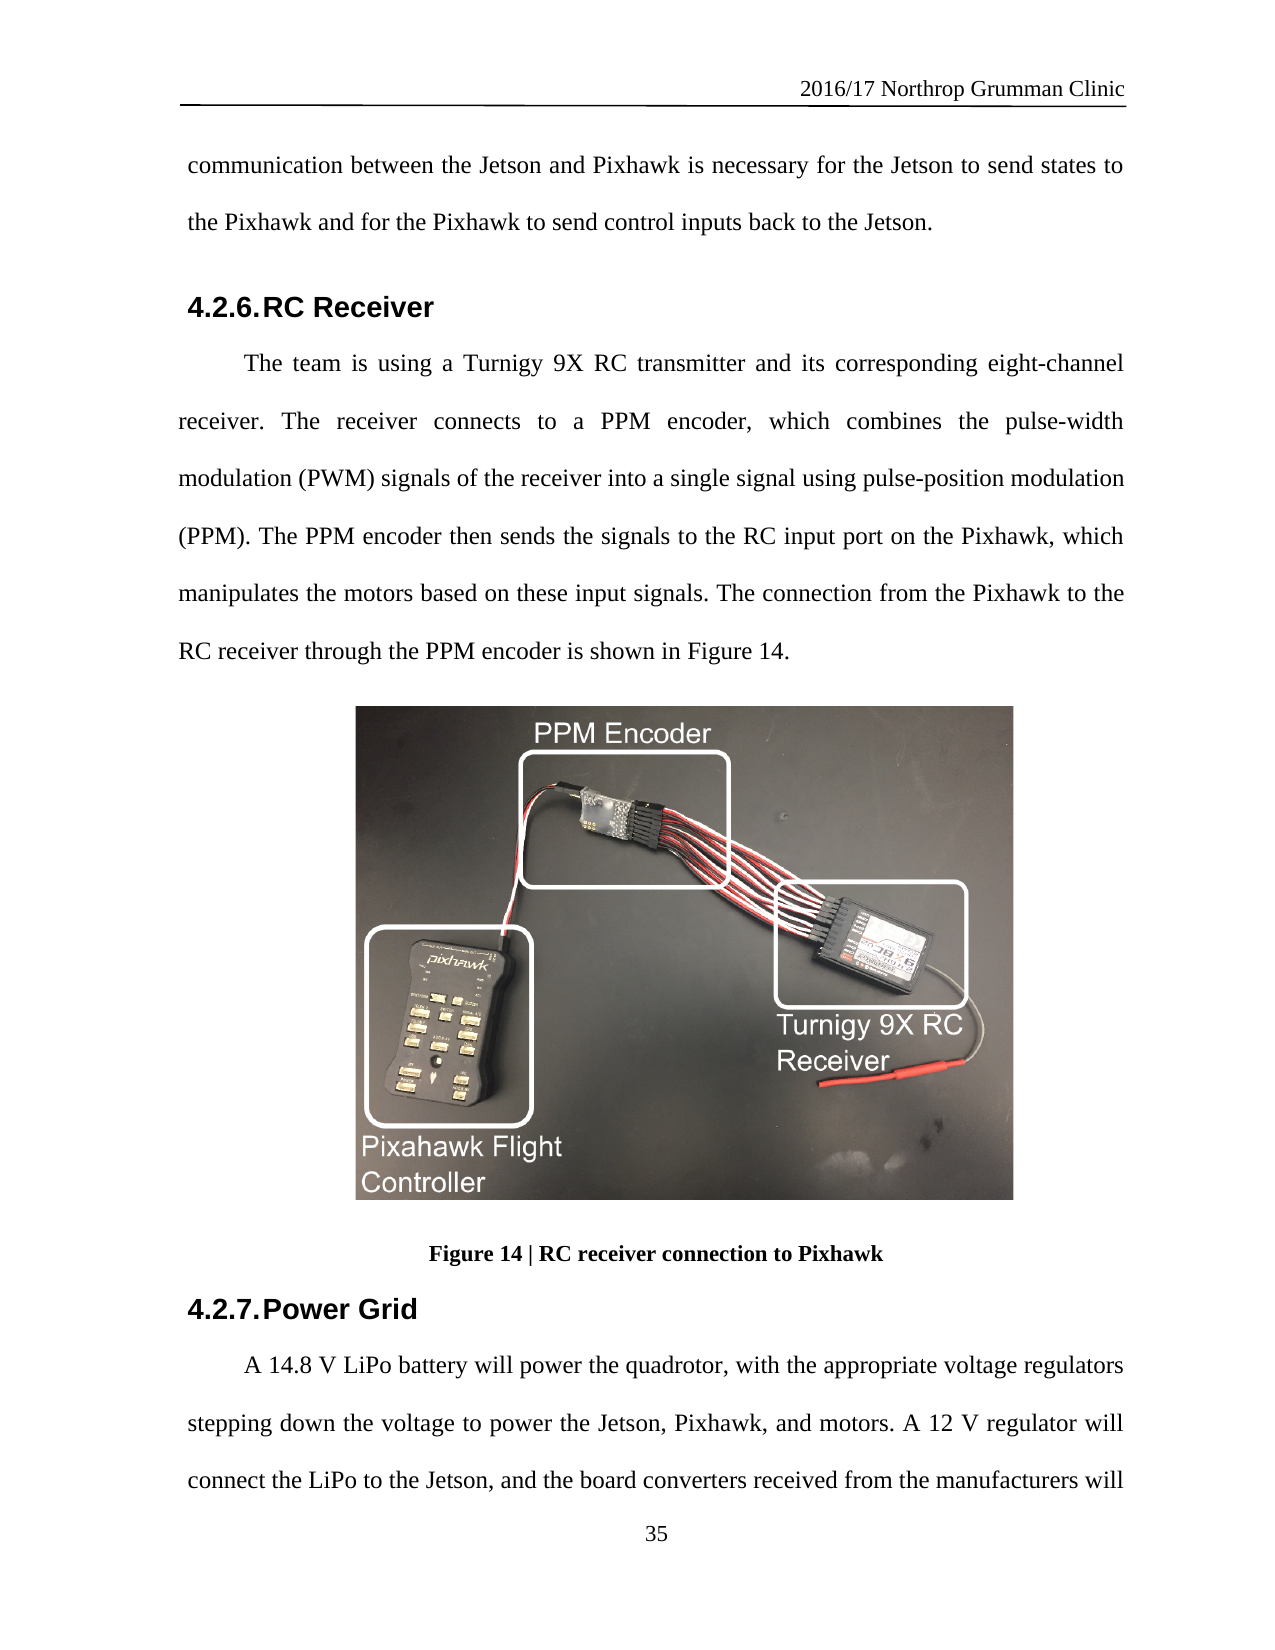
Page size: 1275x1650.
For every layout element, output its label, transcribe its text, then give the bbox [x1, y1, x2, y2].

picture [355, 706, 1014, 1200]
text Figure 14 | RC receiver connection to Pixhawk [187, 1241, 1125, 1267]
text The team is using a Turnigy 9X RC transmitter and its corresponding eight-channel receiver. The receiver connects to a PPM encoder, which combines the pulse-width modulation (PWM) signals of the receiver into a single signal using pulse-position modulation (PPM). The PPM encoder then sends the signals to the RC input port on the Pixhawk, which manipulates the motors based on these input signals. The connection from the Pixhawk to the RC receiver through the PPM encoder is shown in Figure 14. [178, 348, 1125, 665]
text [187, 150, 1125, 236]
subtitle Power Grid [187, 1292, 1125, 1325]
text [187, 1350, 1125, 1494]
subtitle RC Receiver [187, 290, 1125, 323]
